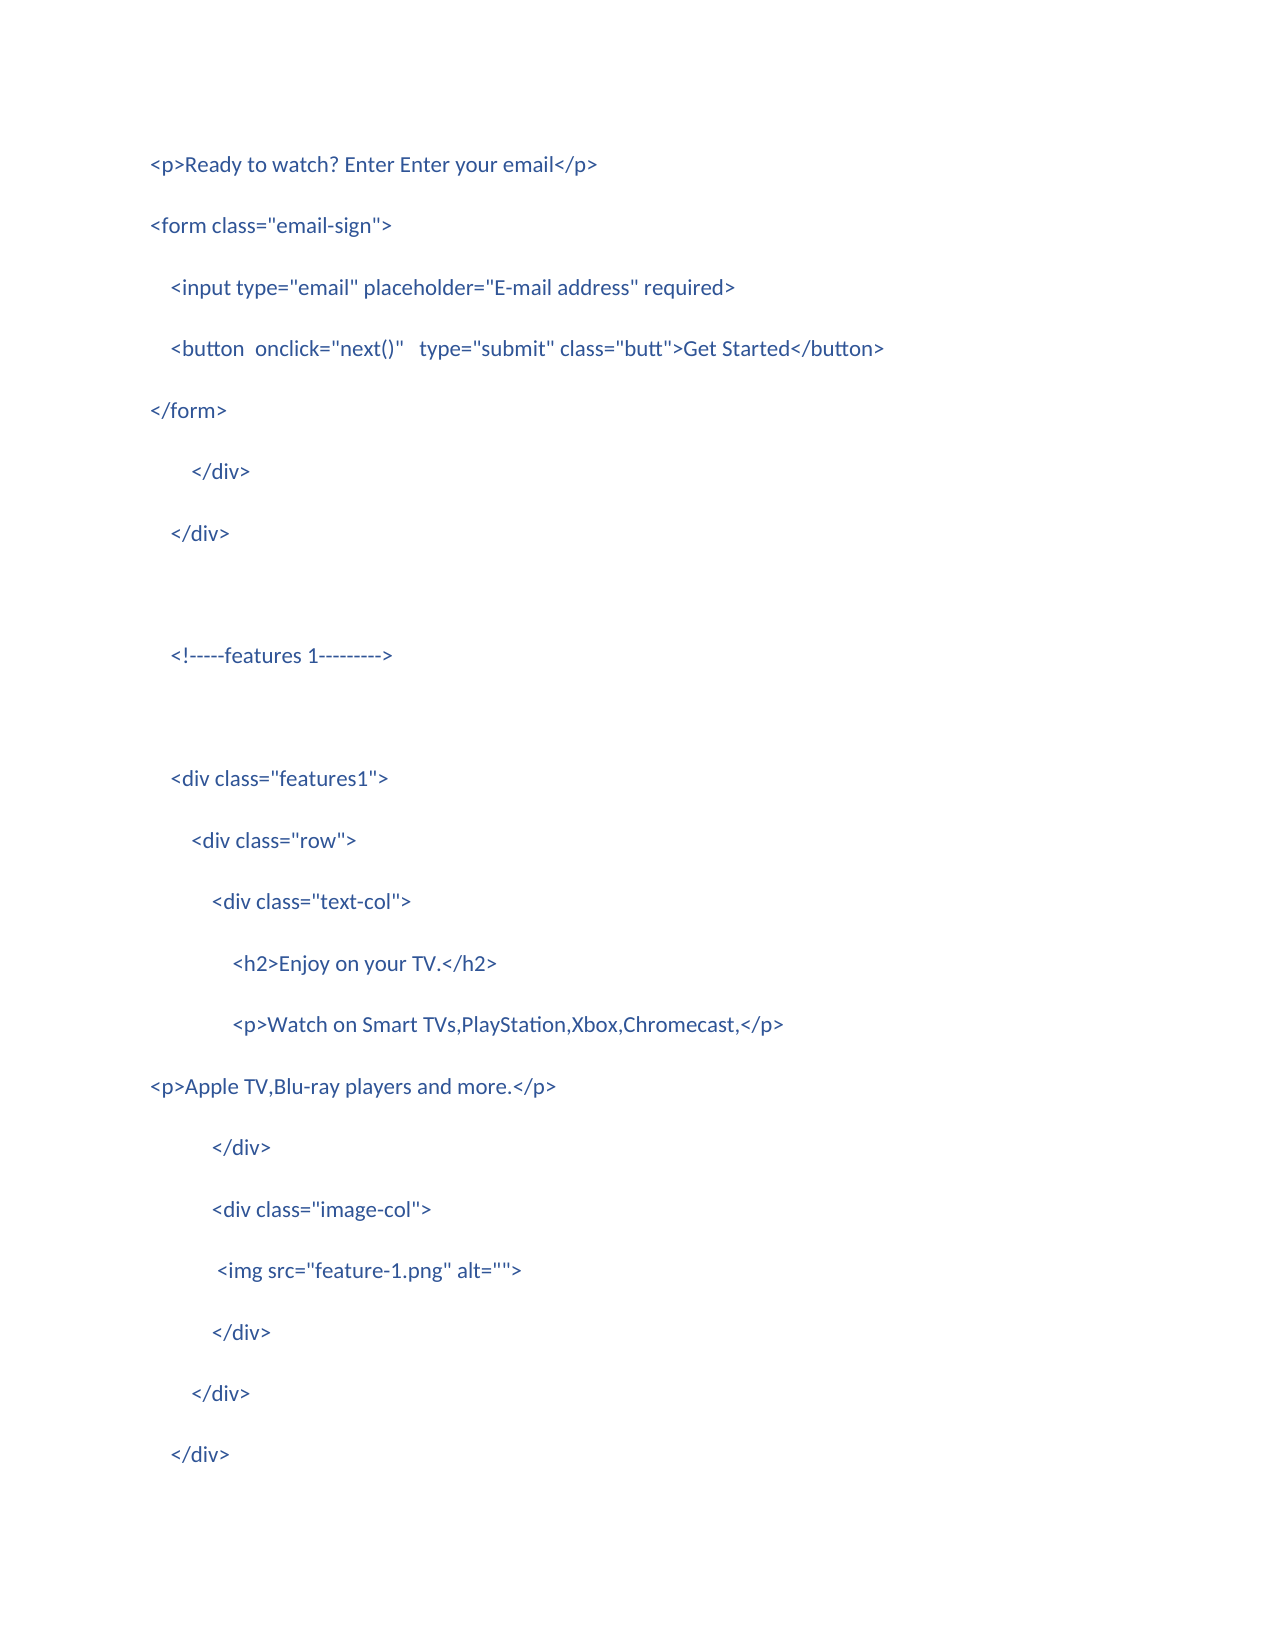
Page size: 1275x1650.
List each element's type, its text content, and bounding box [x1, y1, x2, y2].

text <img src="feature-1.png" alt=""> [150, 1256, 1125, 1284]
text <form class="email-sign"> [150, 211, 1125, 239]
text <button onclick="next()" type="submit" class="butt">Get Started</button> [150, 334, 1125, 362]
text </div> [150, 1441, 1125, 1469]
text </form> [150, 396, 1125, 424]
text <p>Ready to watch? Enter Enter your email</p> [150, 150, 1125, 178]
text <div class="text-col"> [150, 887, 1125, 916]
text </div> [150, 1133, 1125, 1161]
text <div class="row"> [150, 826, 1125, 854]
text <p>Apple TV,Blu-ray players and more.</p> [150, 1072, 1125, 1100]
text <div class="features1"> [150, 764, 1125, 793]
text <!-----features 1---------> [150, 642, 1125, 670]
text <p>Watch on Smart TVs,PlayStation,Xbox,Chromecast,</p> [150, 1010, 1125, 1038]
text <input type="email" placeholder="E-mail address" required> [150, 273, 1125, 301]
text <div class="image-col"> [150, 1195, 1125, 1223]
text </div> [150, 519, 1125, 547]
text </div> [150, 1379, 1125, 1407]
text <h2>Enjoy on your TV.</h2> [150, 949, 1125, 977]
text </div> [150, 1318, 1125, 1346]
text </div> [150, 457, 1125, 485]
